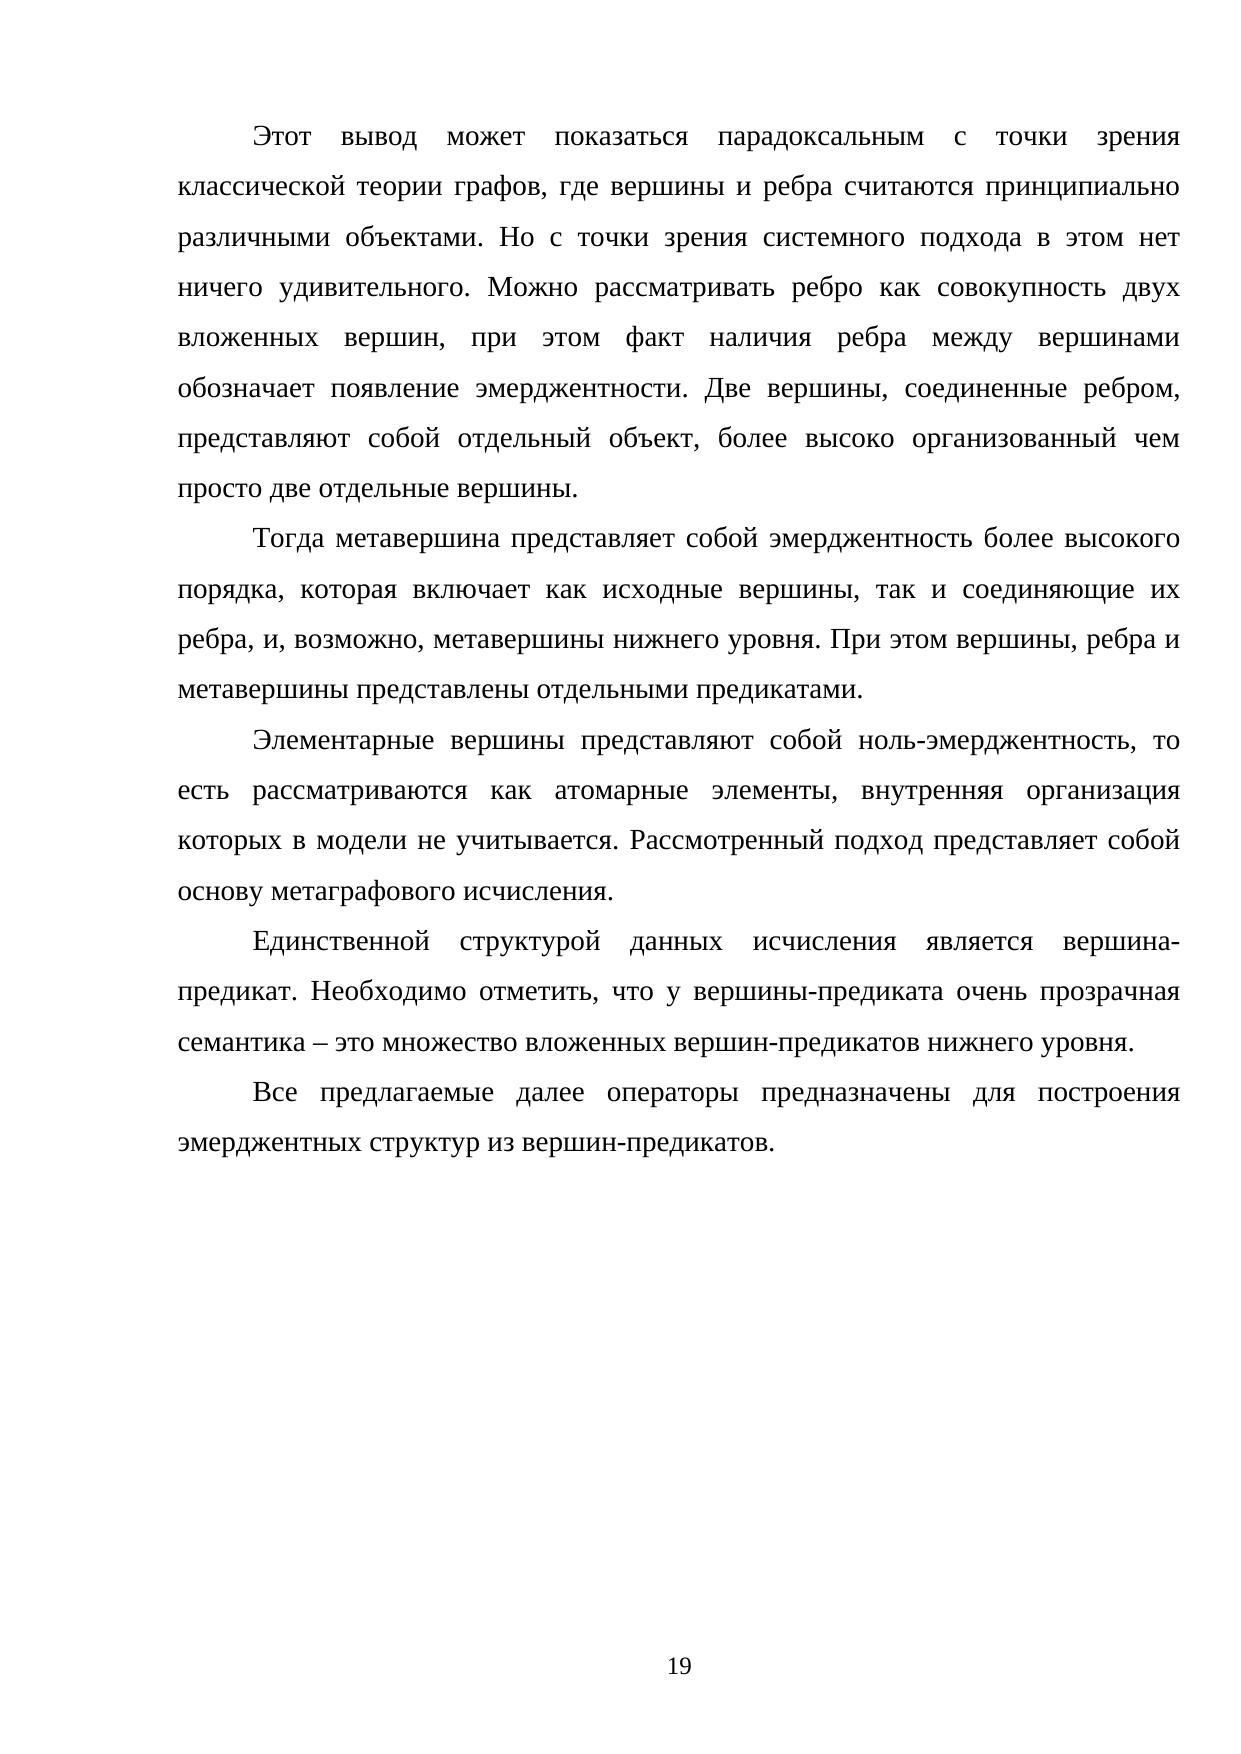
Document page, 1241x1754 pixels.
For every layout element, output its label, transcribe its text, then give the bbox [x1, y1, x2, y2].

text Этот вывод может показаться парадоксальным с точки зрения классической теории графов, где вершины и ребра считаются принципиально различными объектами. Но с точки зрения системного подхода в этом нет ничего удивительного. Можно рассматривать ребро как совокупность двух вложенных вершин, при этом факт наличия ребра между вершинами обозначает появление эмерджентности. Две вершины, соединенные ребром, представляют собой отдельный объект, более высоко организованный чем просто две отдельные вершины. [177, 118, 1181, 504]
text Единственной структурой данных исчисления является вершина-предикат. Необходимо отметить, что у вершины-предиката очень прозрачная семантика – это множество вложенных вершин-предикатов нижнего уровня. [177, 923, 1181, 1057]
text Все предлагаемые далее операторы предназначены для построения эмерджентных структур из вершин-предикатов. [177, 1074, 1181, 1158]
text Элементарные вершины представляют собой ноль-эмерджентность, то есть рассматриваются как атомарные элементы, внутренняя организация которых в модели не учитывается. Рассмотренный подход представляет собой основу метаграфового исчисления. [177, 722, 1181, 906]
text Тогда метавершина представляет собой эмерджентность более высокого порядка, которая включает как исходные вершины, так и соединяющие их ребра, и, возможно, метавершины нижнего уровня. При этом вершины, ребра и метавершины представлены отдельными предикатами. [177, 521, 1181, 705]
